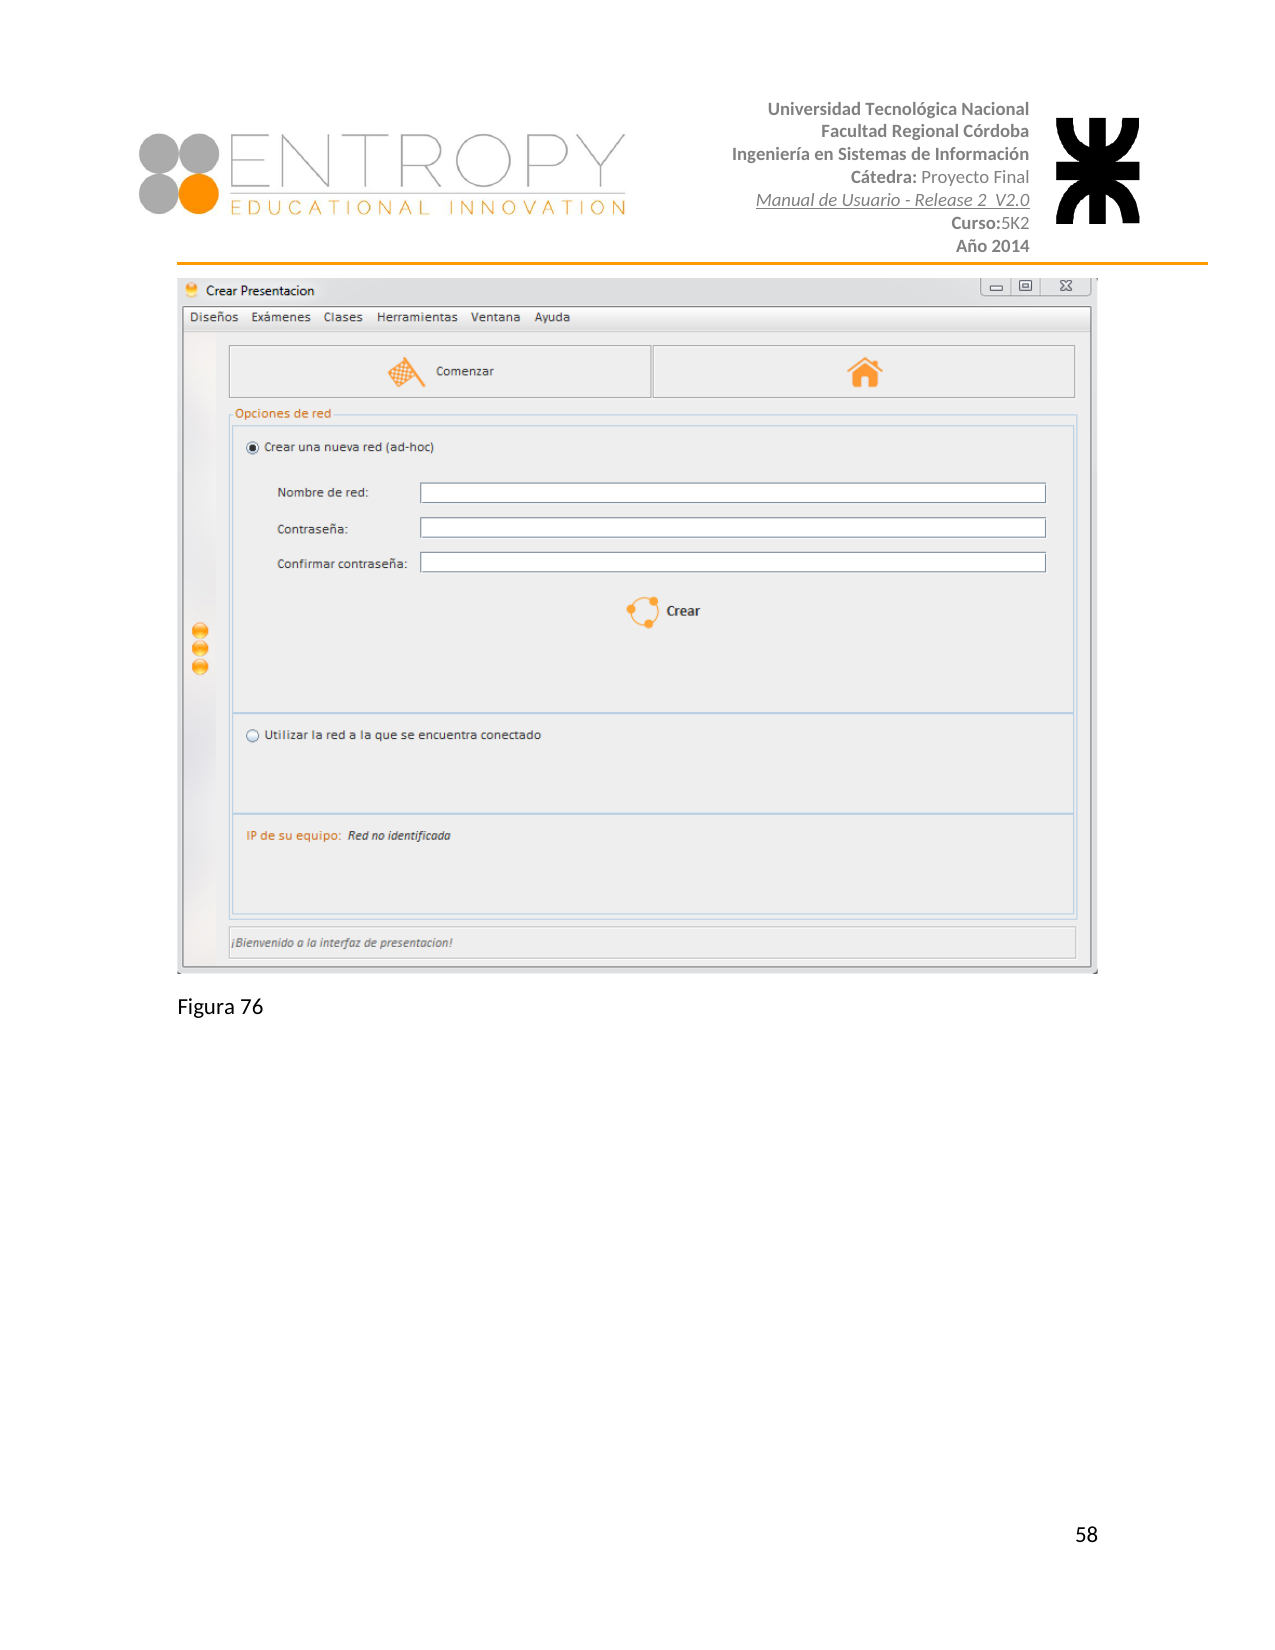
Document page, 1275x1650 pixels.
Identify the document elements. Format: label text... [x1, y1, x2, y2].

text Figura 76 [177, 992, 1098, 1020]
picture [177, 278, 1098, 974]
picture [122, 119, 643, 229]
